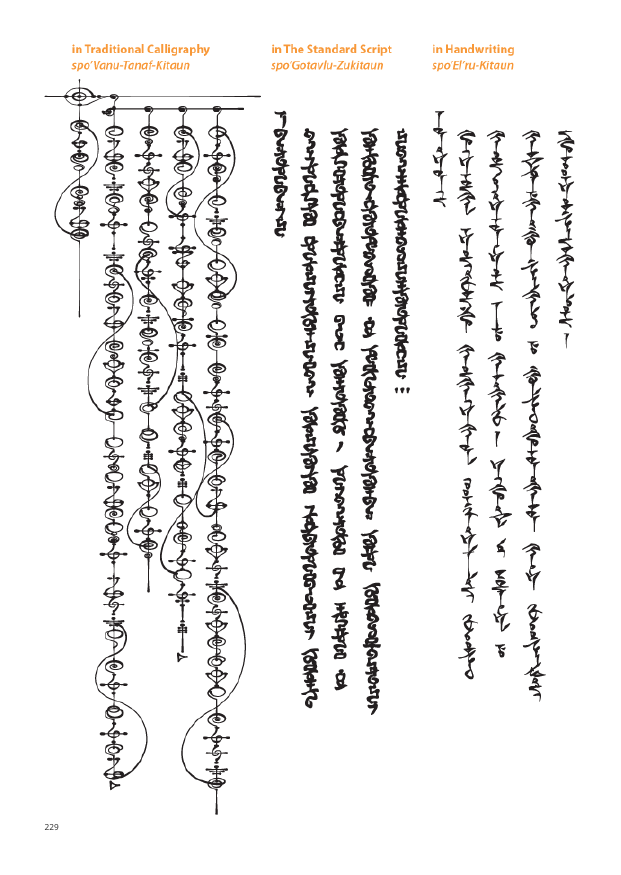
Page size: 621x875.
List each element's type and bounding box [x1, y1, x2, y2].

picture [44, 44, 575, 815]
